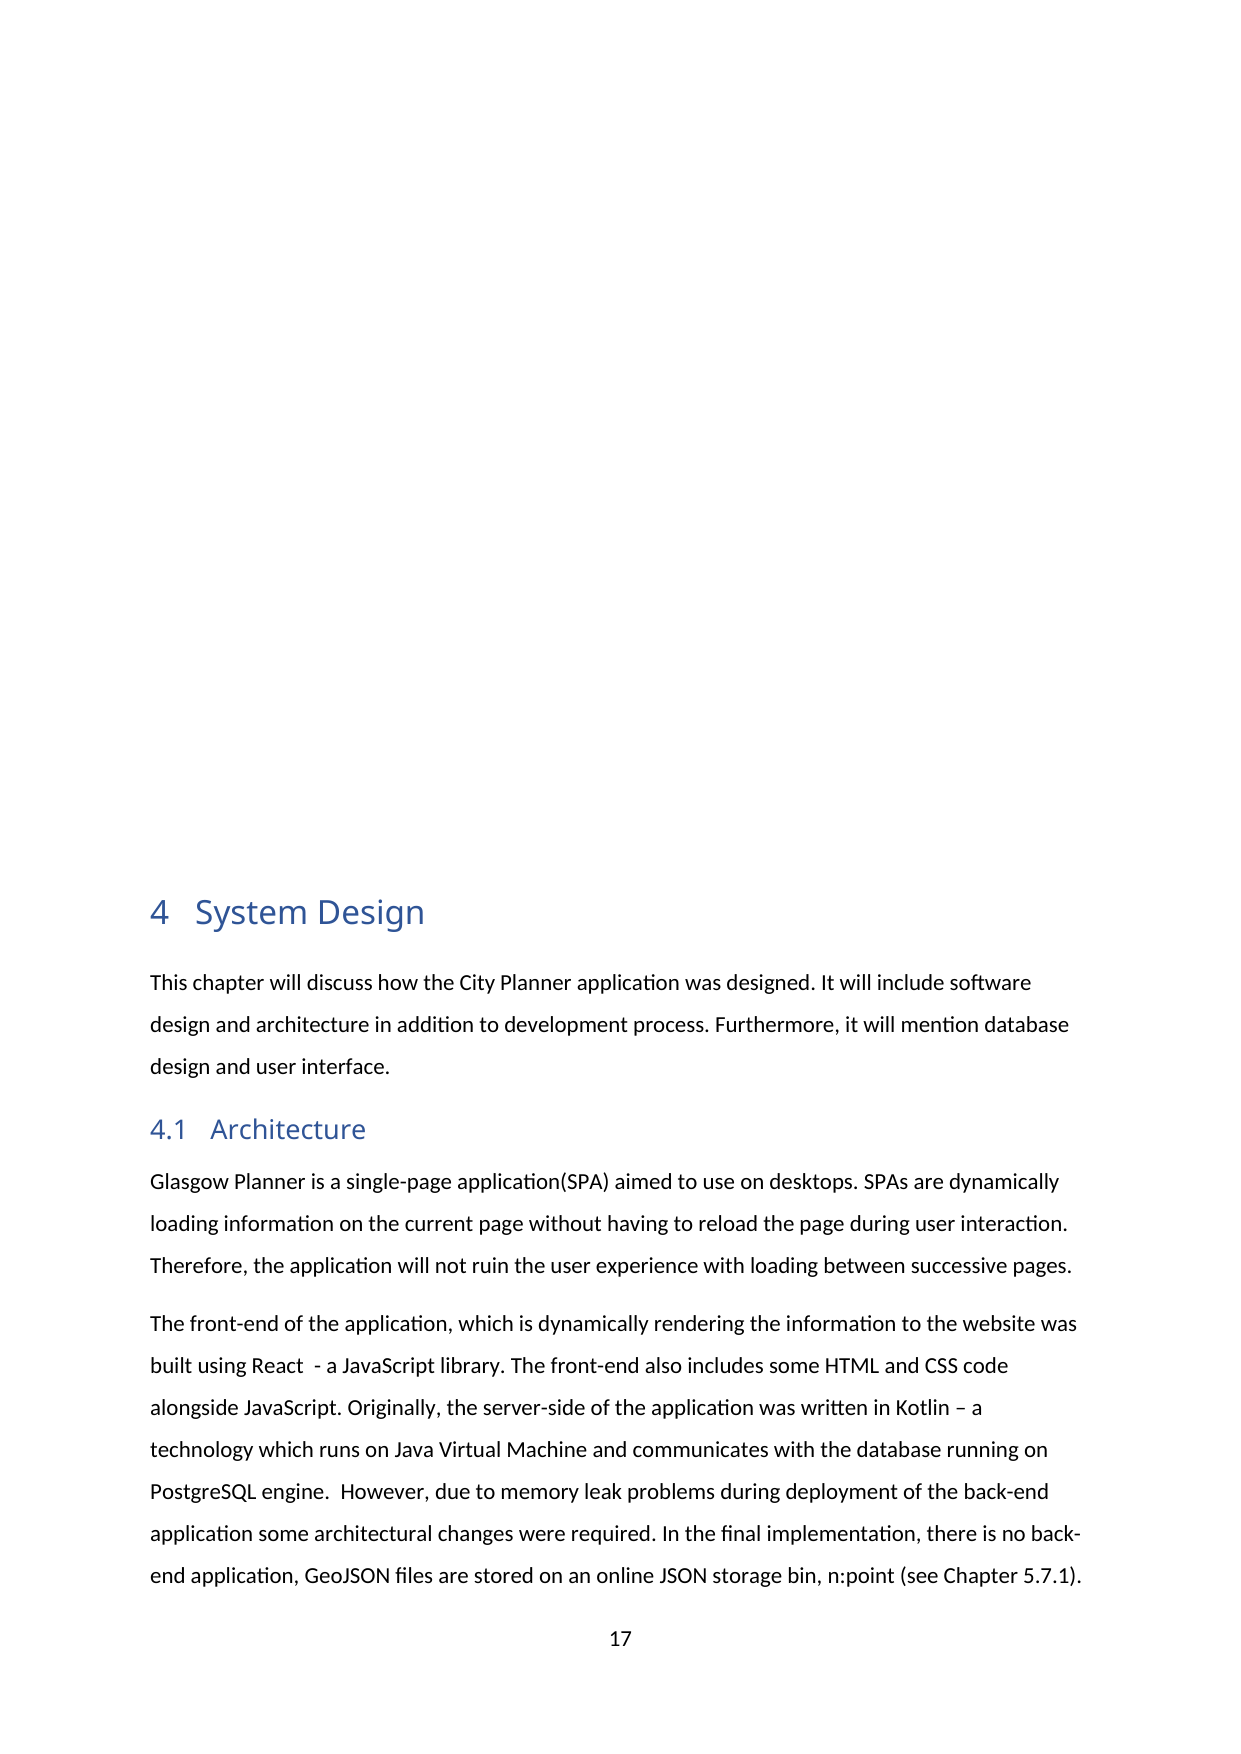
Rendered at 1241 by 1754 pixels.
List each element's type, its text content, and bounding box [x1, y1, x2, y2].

subtitle Architecture [150, 1110, 1090, 1147]
text Glasgow Planner is a single-page application(SPA) aimed to use on desktops. SPAs are dynamically loading information on the current page without having to reload the page during user interaction. Therefore, the application will not ruin the user experience with loading between successive pages. [150, 1167, 1090, 1279]
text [150, 1309, 1090, 1589]
subtitle System Design [150, 889, 1090, 934]
text This chapter will discuss how the City Planner application was designed. It will include software design and architecture in addition to development process. Furthermore, it will mention database design and user interface. [150, 968, 1090, 1080]
